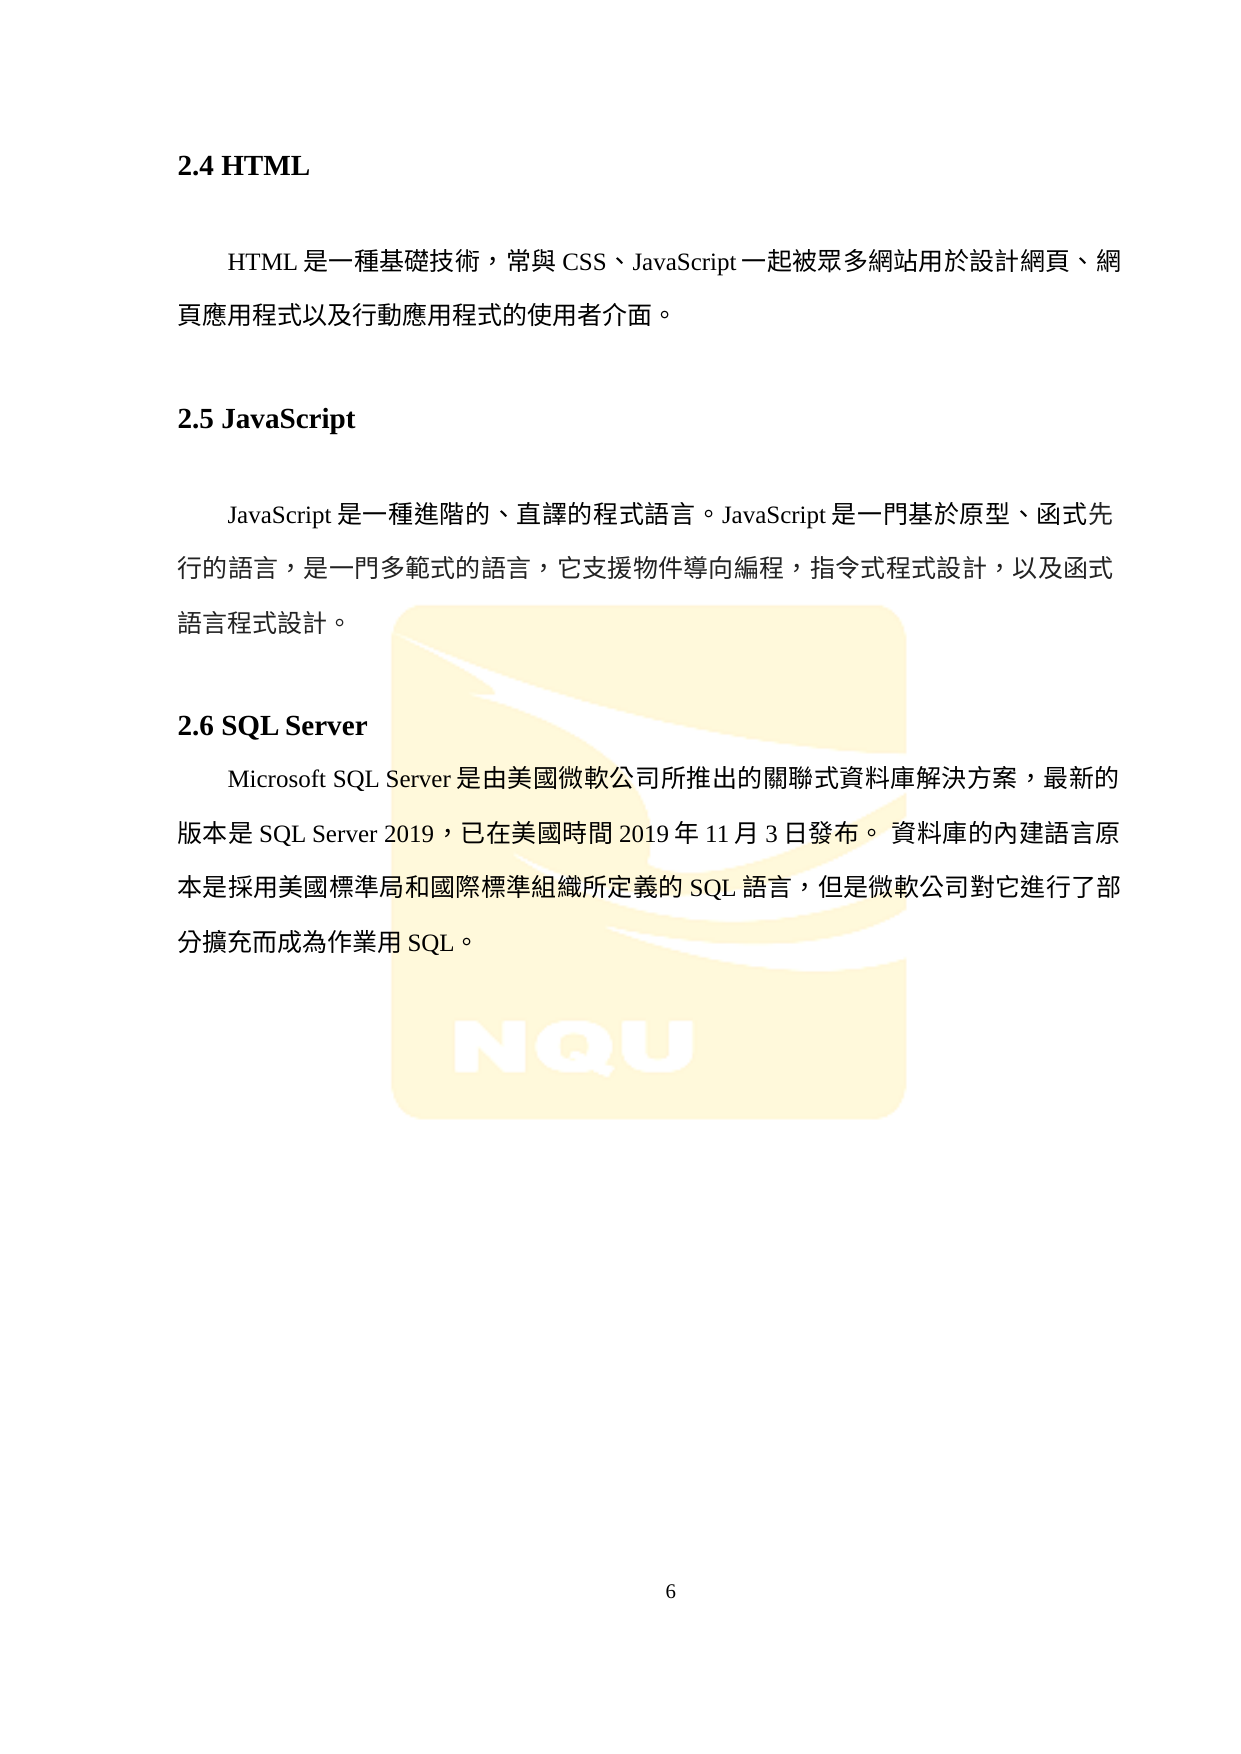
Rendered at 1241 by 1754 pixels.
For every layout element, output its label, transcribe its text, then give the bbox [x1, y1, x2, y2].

text Microsoft SQL Server是由美國微軟公司所推出的關聯式資料庫解決方案，最新的版本是SQL Server 2019，已在美國時間2019年11月3日發布。 資料庫的內建語言原本是採用美國標準局和國際標準組織所定義的SQL語言，但是微軟公司對它進行了部分擴充而成為作業用SQL。 [177, 759, 1122, 958]
subtitle 2.4 HTML [177, 148, 1122, 181]
text JavaScript是一種進階的、直譯的程式語言。JavaScript是一門基於原型、函式先行的語言，是一門多範式的語言，它支援物件導向編程，指令式程式設計，以及函式語言程式設計。 [177, 494, 1113, 639]
subtitle 2.5 JavaScript [177, 401, 1122, 434]
subtitle 2.6 SQL Server [177, 708, 1122, 742]
text HTML是一種基礎技術，常與CSS、JavaScript一起被眾多網站用於設計網頁、網頁應用程式以及行動應用程式的使用者介面。 [177, 241, 1122, 332]
